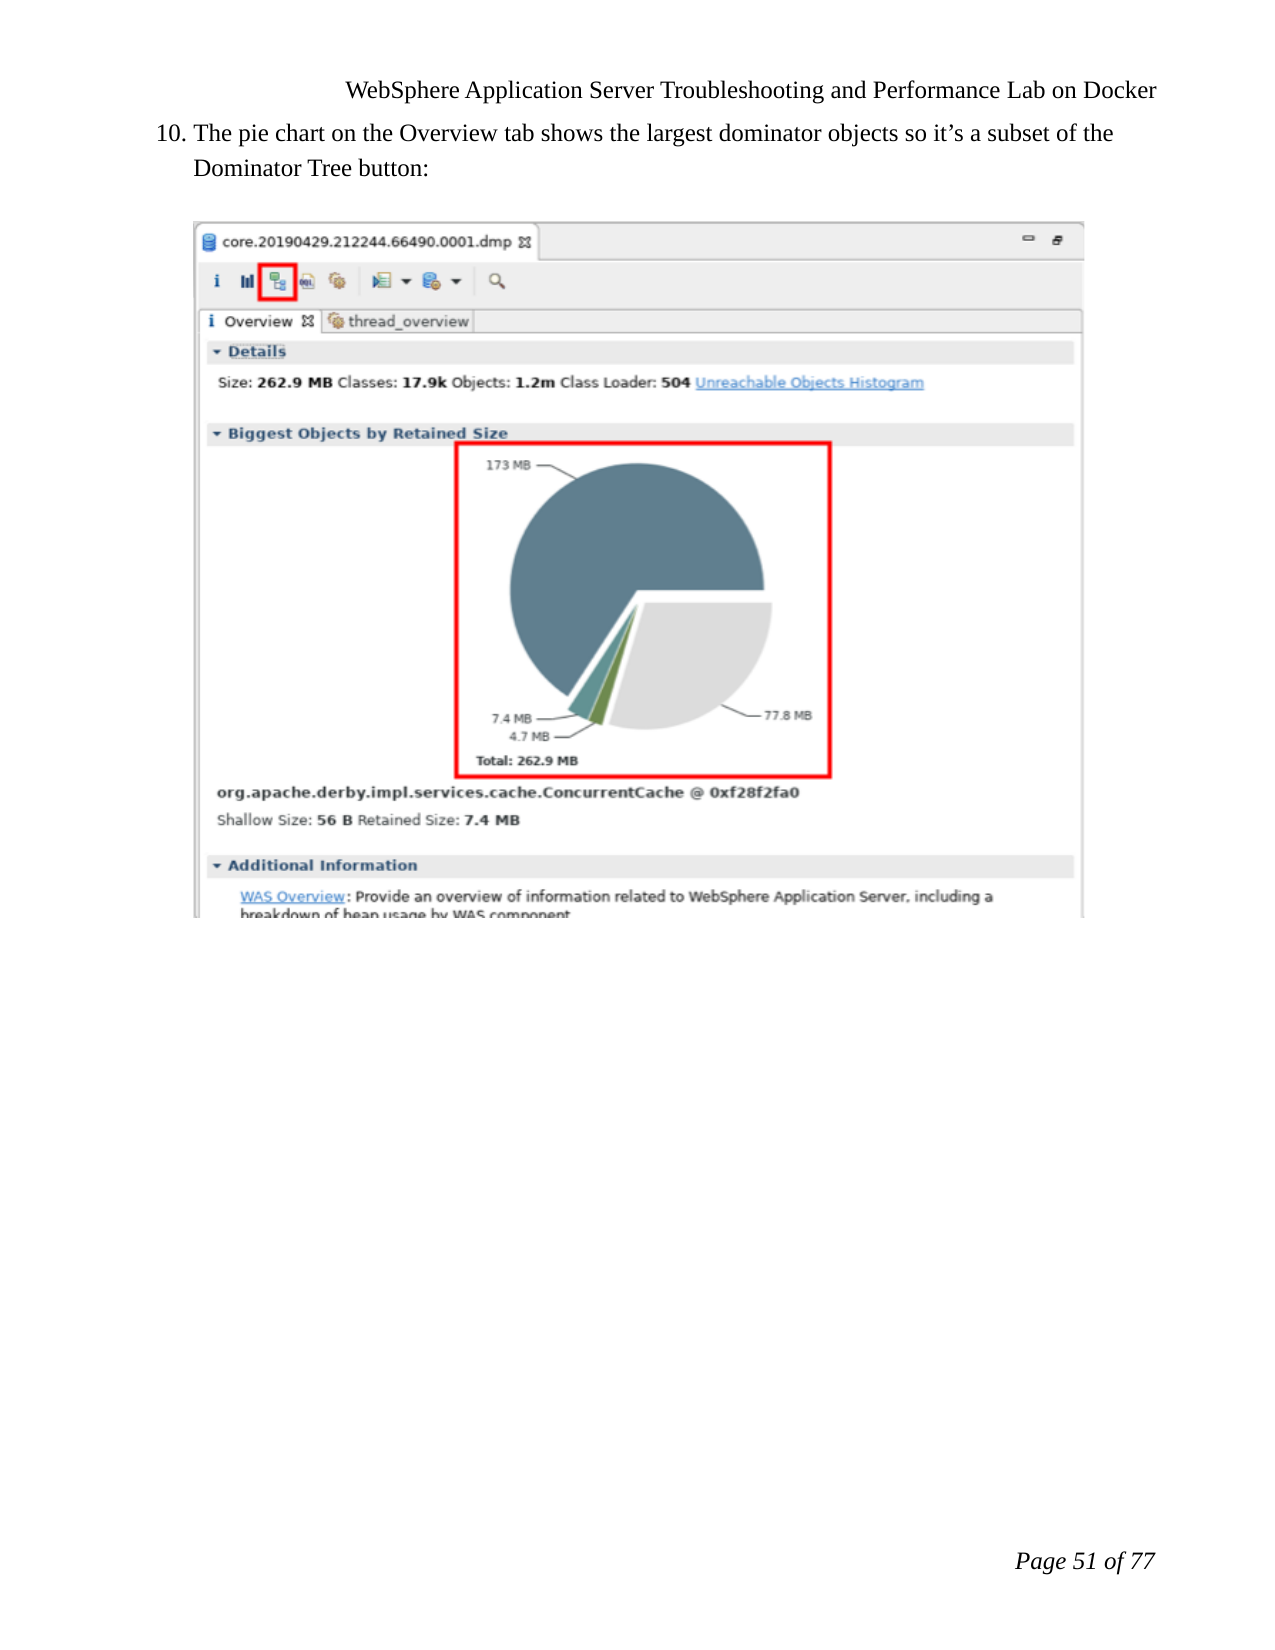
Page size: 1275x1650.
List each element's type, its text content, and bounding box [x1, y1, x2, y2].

picture [193, 221, 1085, 918]
